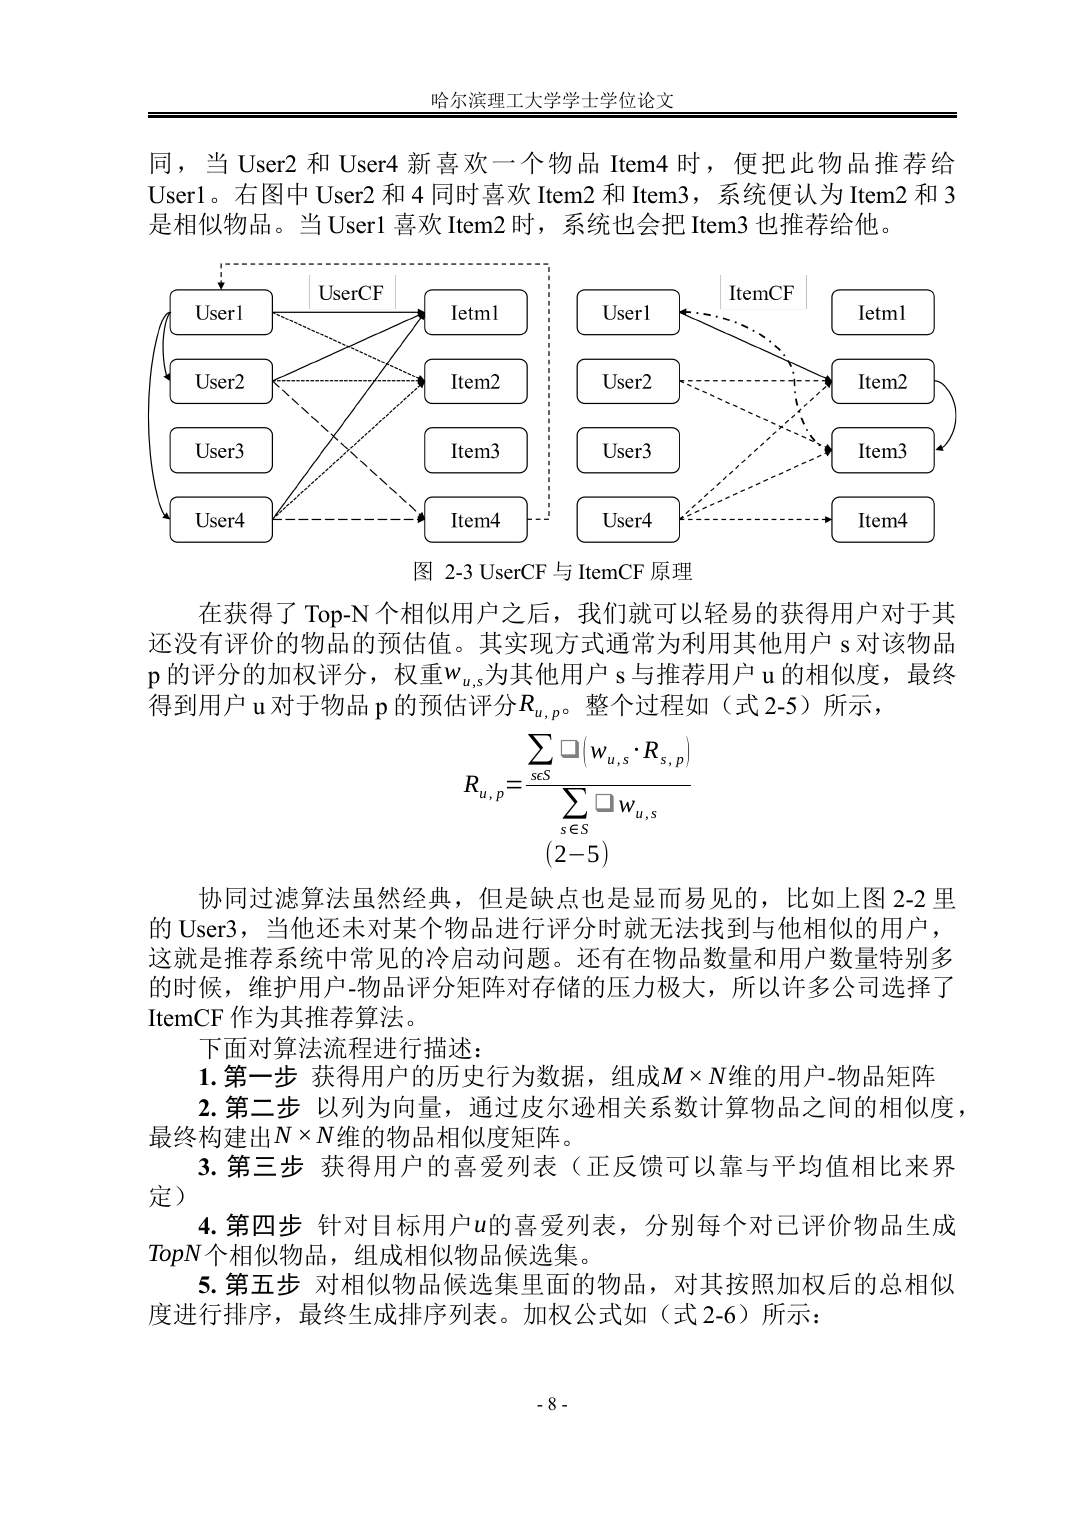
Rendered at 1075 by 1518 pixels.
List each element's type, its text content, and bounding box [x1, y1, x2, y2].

text 协同过滤算法虽然经典，但是缺点也是显而易见的，比如上图2-2里的User3，当他还未对某个物品进行评分时就无法找到与他相似的用户，这就是推荐系统中常见的冷启动问题。还有在物品数量和用户数量特别多的时候，维护用户-物品评分矩阵对存储的压力极大，所以许多公司选择了ItemCF作为其推荐算法。 [148, 882, 957, 1032]
text 5. 第五步 对相似物品候选集里面的物品，对其按照加权后的总相似度进行排序，最终生成排序列表。加权公式如（式2-6）所示： [148, 1268, 957, 1329]
picture [147, 263, 957, 546]
text 4. 第四步 针对目标用户的喜爱列表，分别每个对已评价物品生成个相似物品，组成相似物品候选集。 [148, 1209, 957, 1268]
text 2. 第二步 以列为向量，通过皮尔逊相关系数计算物品之间的相似度，最终构建出维的物品相似度矩阵。 [148, 1091, 957, 1150]
text 3. 第三步 获得用户的喜爱列表（正反馈可以靠与平均值相比来界定） [148, 1150, 957, 1209]
text 下面对算法流程进行描述： [148, 1032, 957, 1061]
text 1. 第一步 获得用户的历史行为数据，组成维的用户-物品矩阵 [148, 1061, 957, 1091]
text 在获得了Top-N个相似用户之后，我们就可以轻易的获得用户对于其还没有评价的物品的预估值。其实现方式通常为利用其他用户s对该物品p的评分的加权评分，权重为其他用户s与推荐用户u的相似度，最终得到用户u对于物品p的预估评分。整个过程如（式2-5）所示， [148, 597, 957, 721]
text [148, 148, 957, 239]
